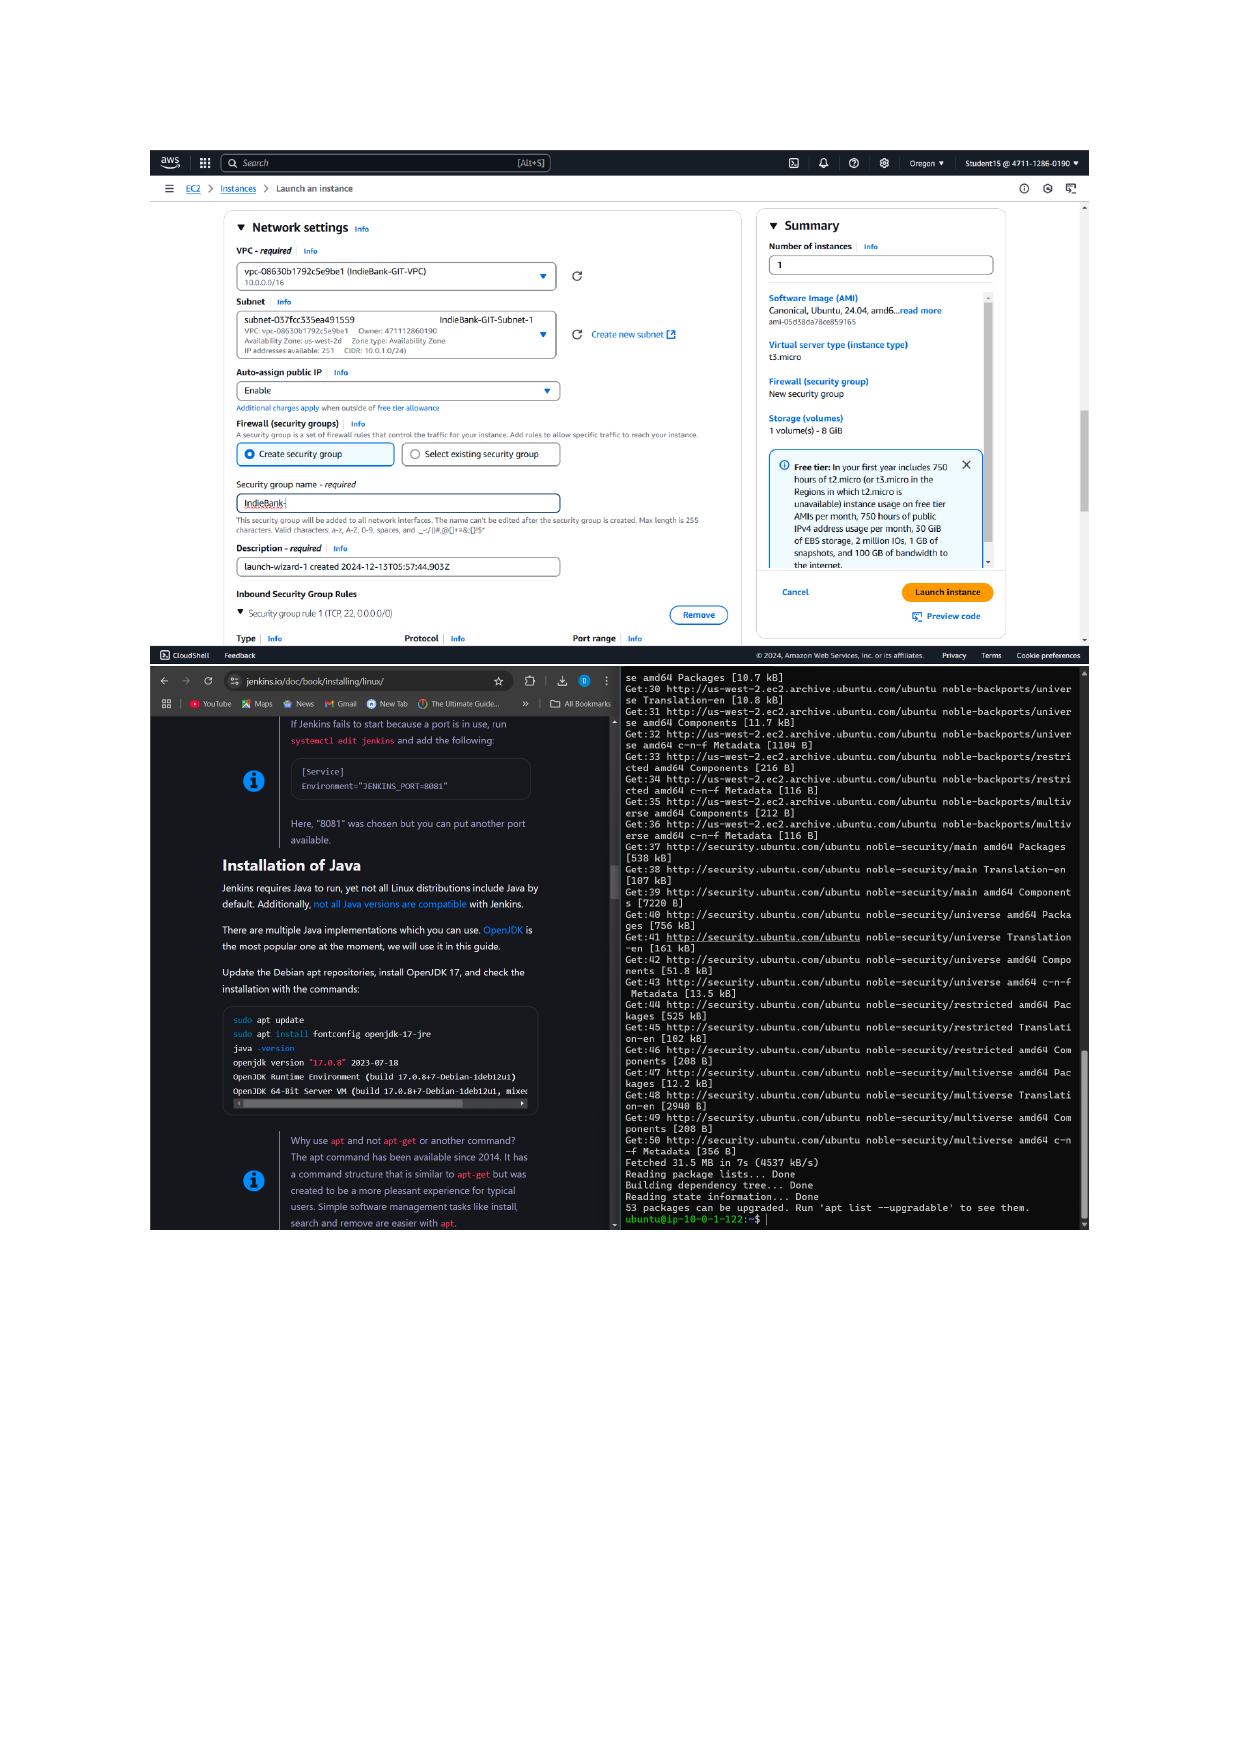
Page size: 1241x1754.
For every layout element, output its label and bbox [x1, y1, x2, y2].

picture [150, 666, 1089, 1230]
picture [150, 150, 1089, 664]
